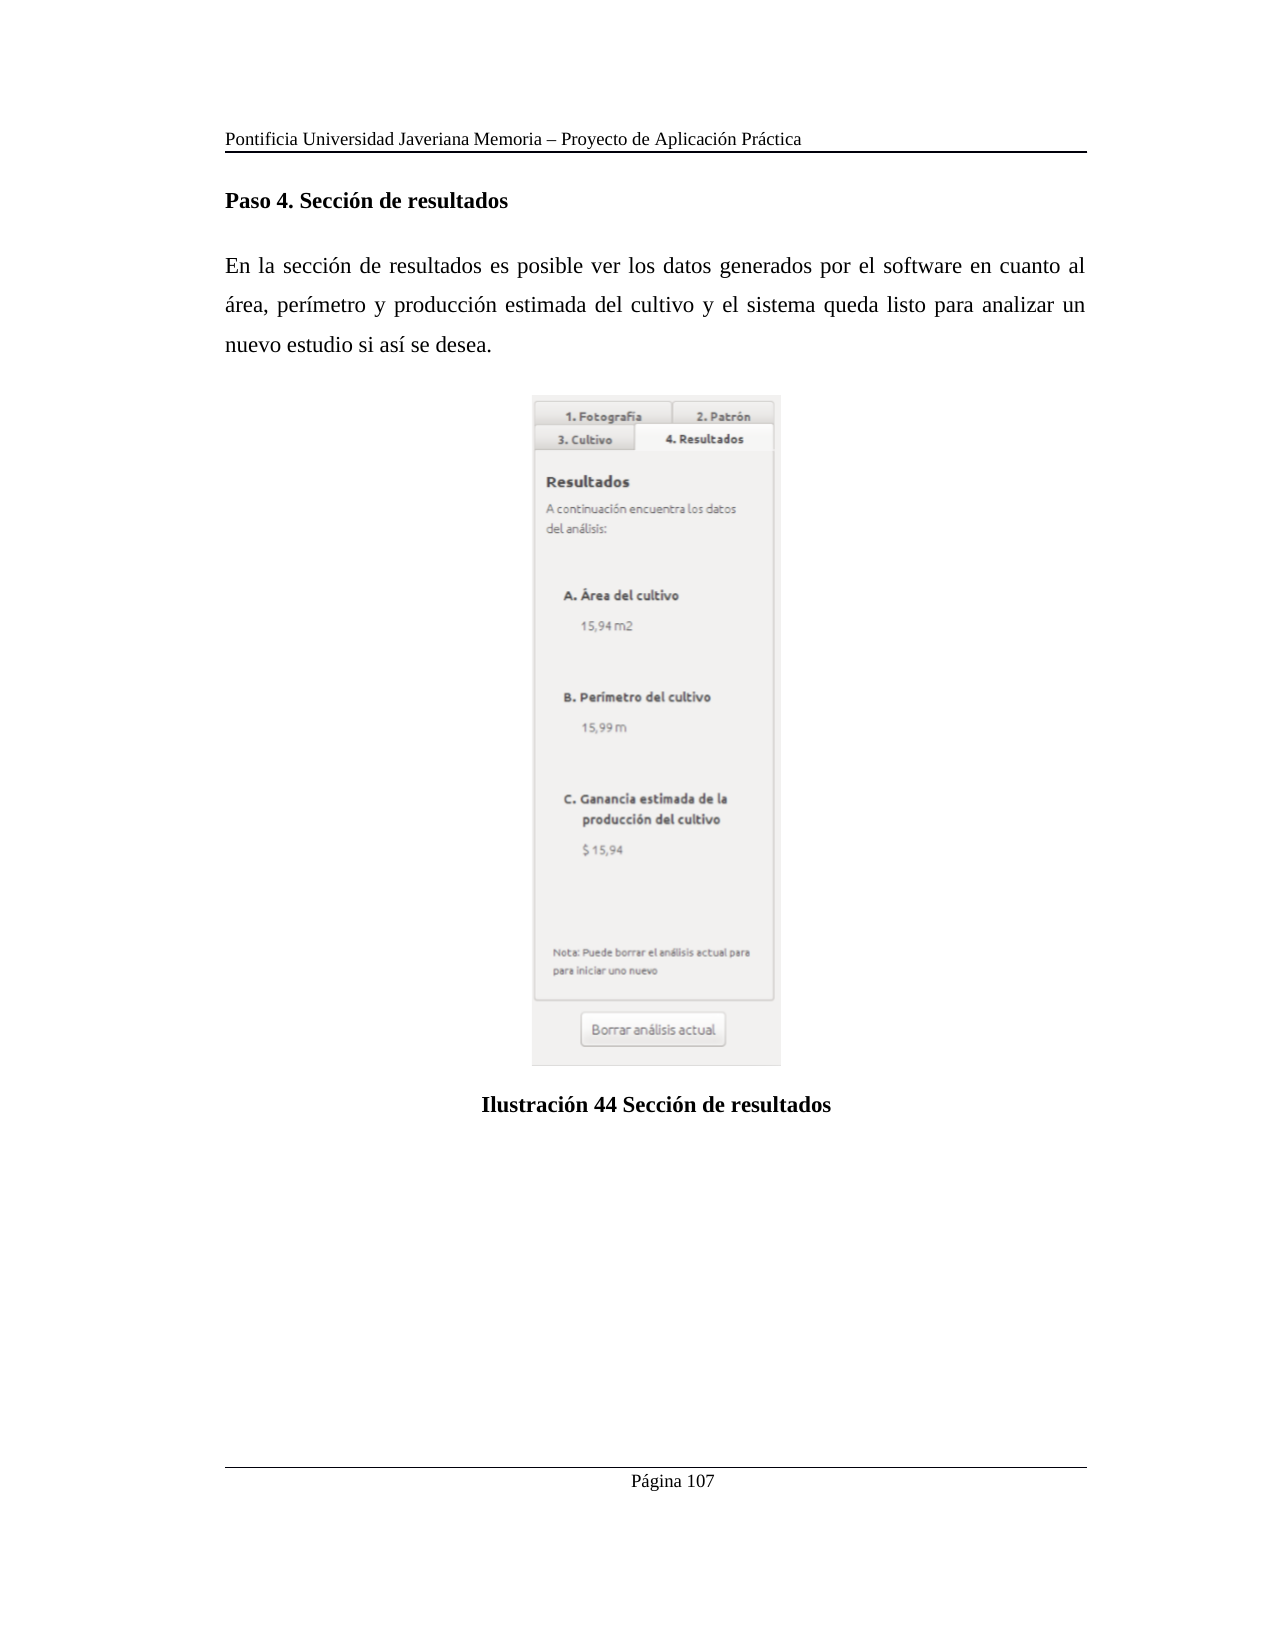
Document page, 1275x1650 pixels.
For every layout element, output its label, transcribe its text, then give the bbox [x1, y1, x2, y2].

text Ilustración 44 Sección de resultados [225, 1091, 1087, 1117]
text En la sección de resultados es posible ver los datos generados por el software en cuanto al área, perímetro y producción estimada del cultivo y el sistema queda listo para analizar un nuevo estudio si así se desea. [225, 252, 1087, 357]
picture [531, 395, 781, 1066]
text Paso 4. Sección de resultados [225, 187, 1087, 214]
